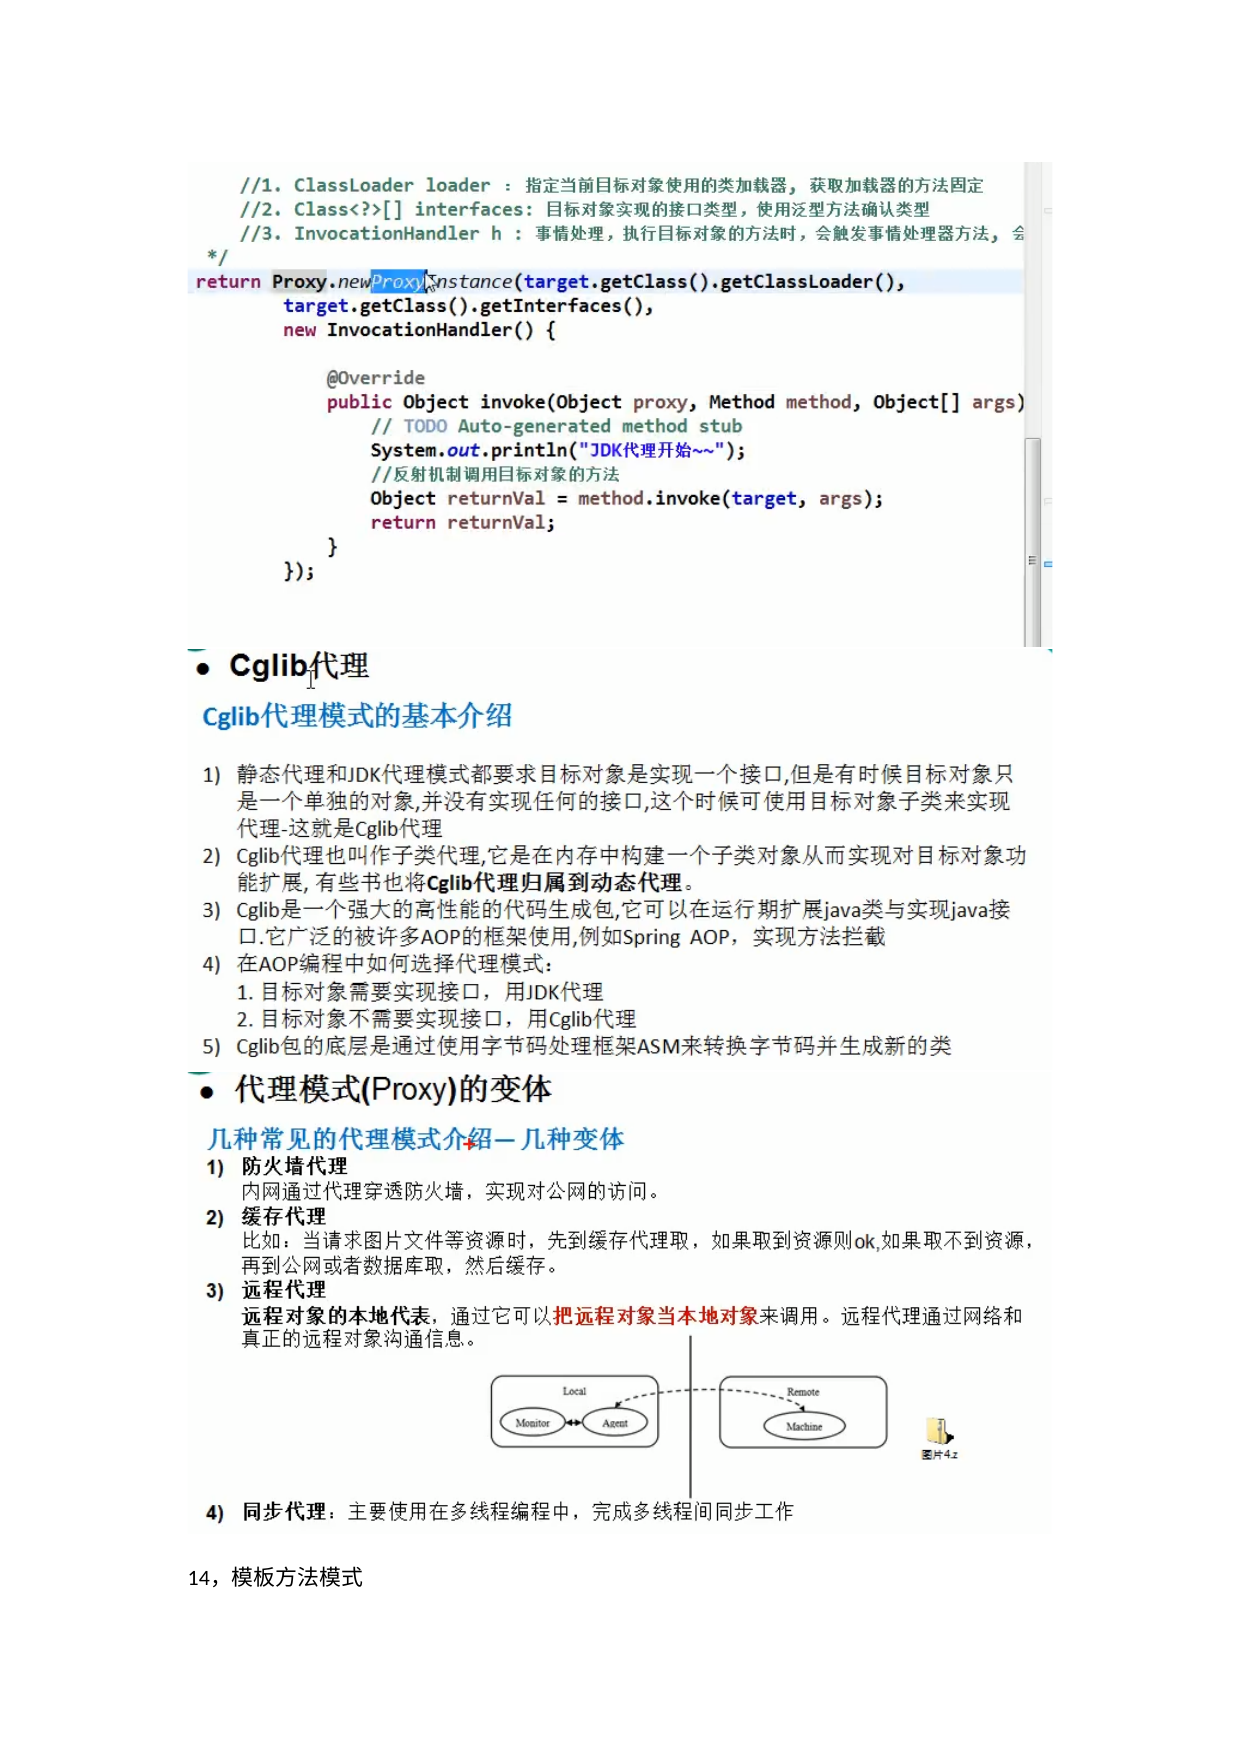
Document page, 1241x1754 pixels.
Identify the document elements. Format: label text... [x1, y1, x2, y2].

picture [187, 162, 1053, 647]
picture [187, 1072, 1052, 1534]
list 模板方法模式 [187, 1559, 1053, 1592]
picture [187, 649, 1053, 1070]
